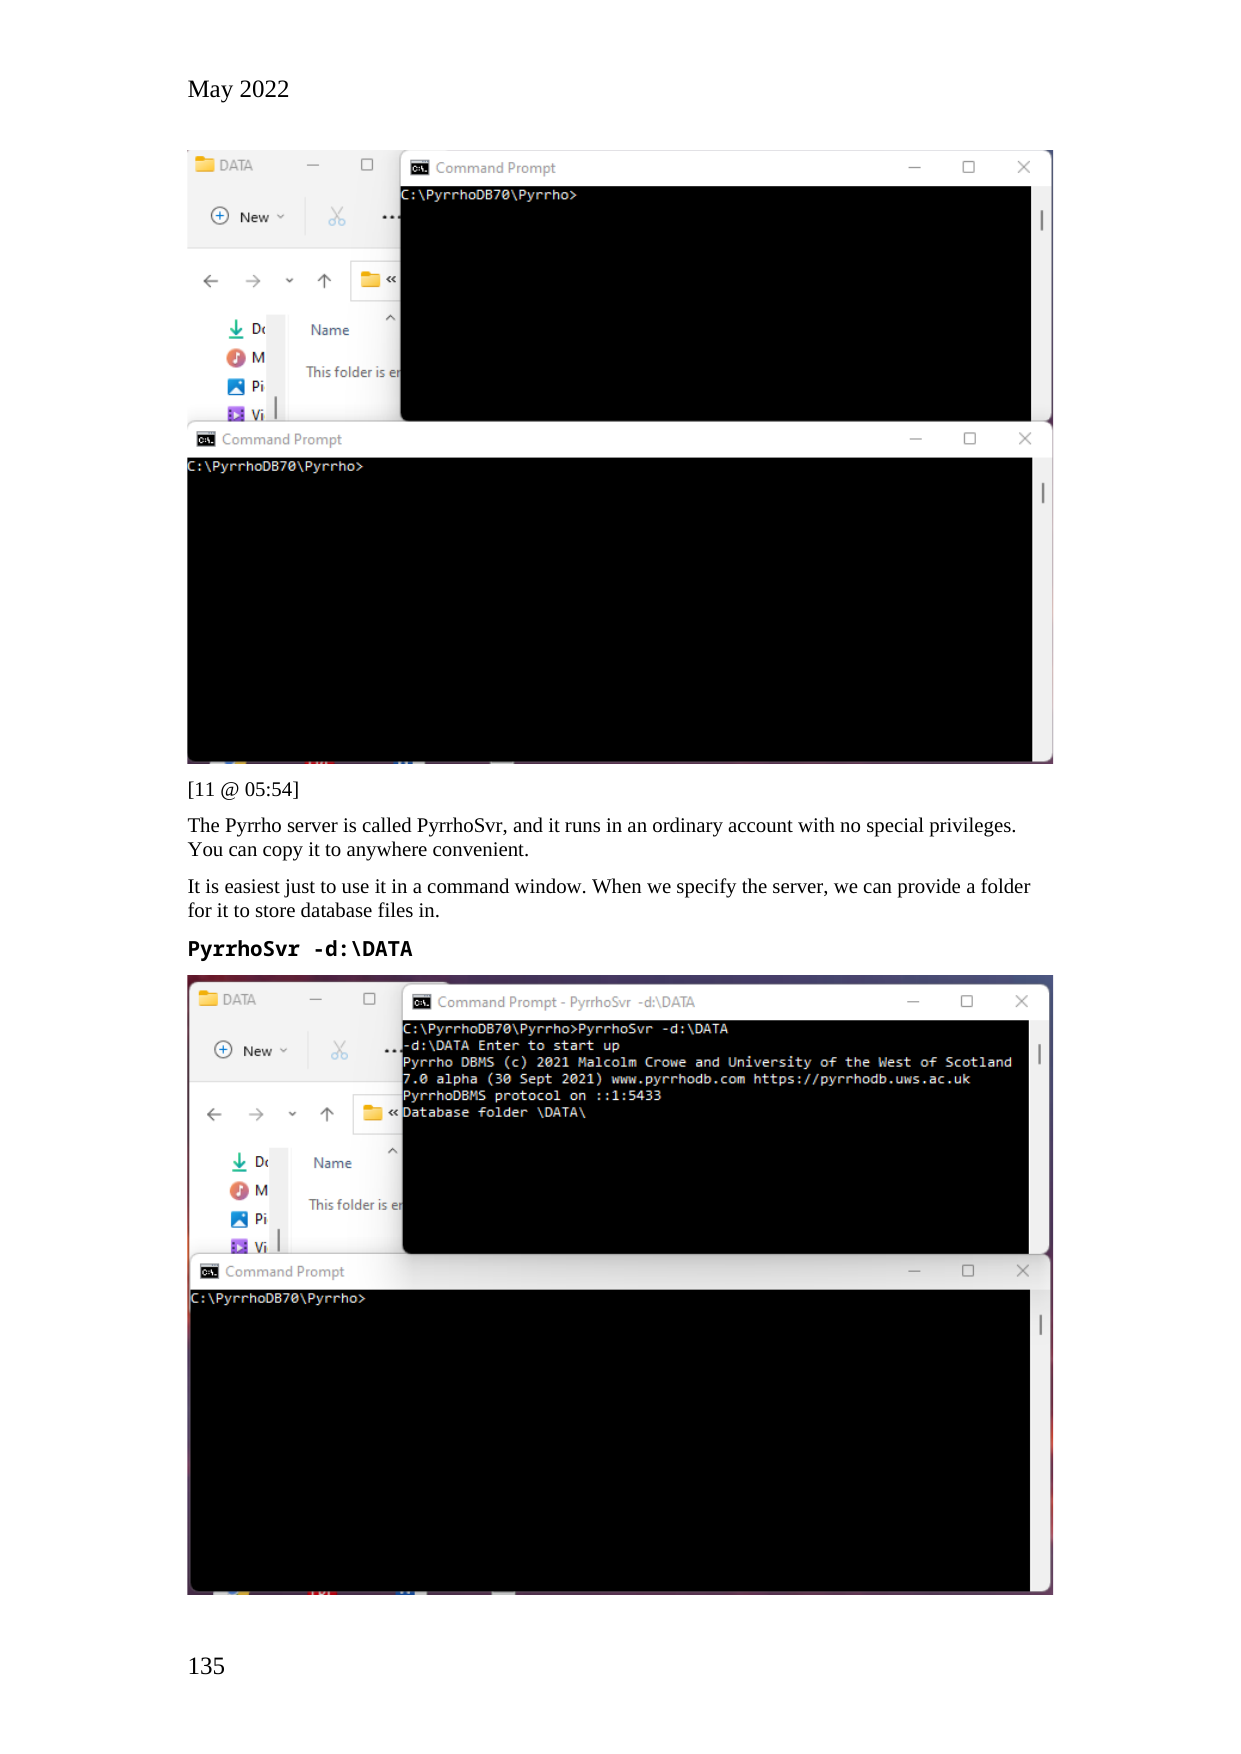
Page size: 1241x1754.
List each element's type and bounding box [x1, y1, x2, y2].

picture [187, 975, 1054, 1595]
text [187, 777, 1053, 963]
picture [187, 150, 1054, 764]
